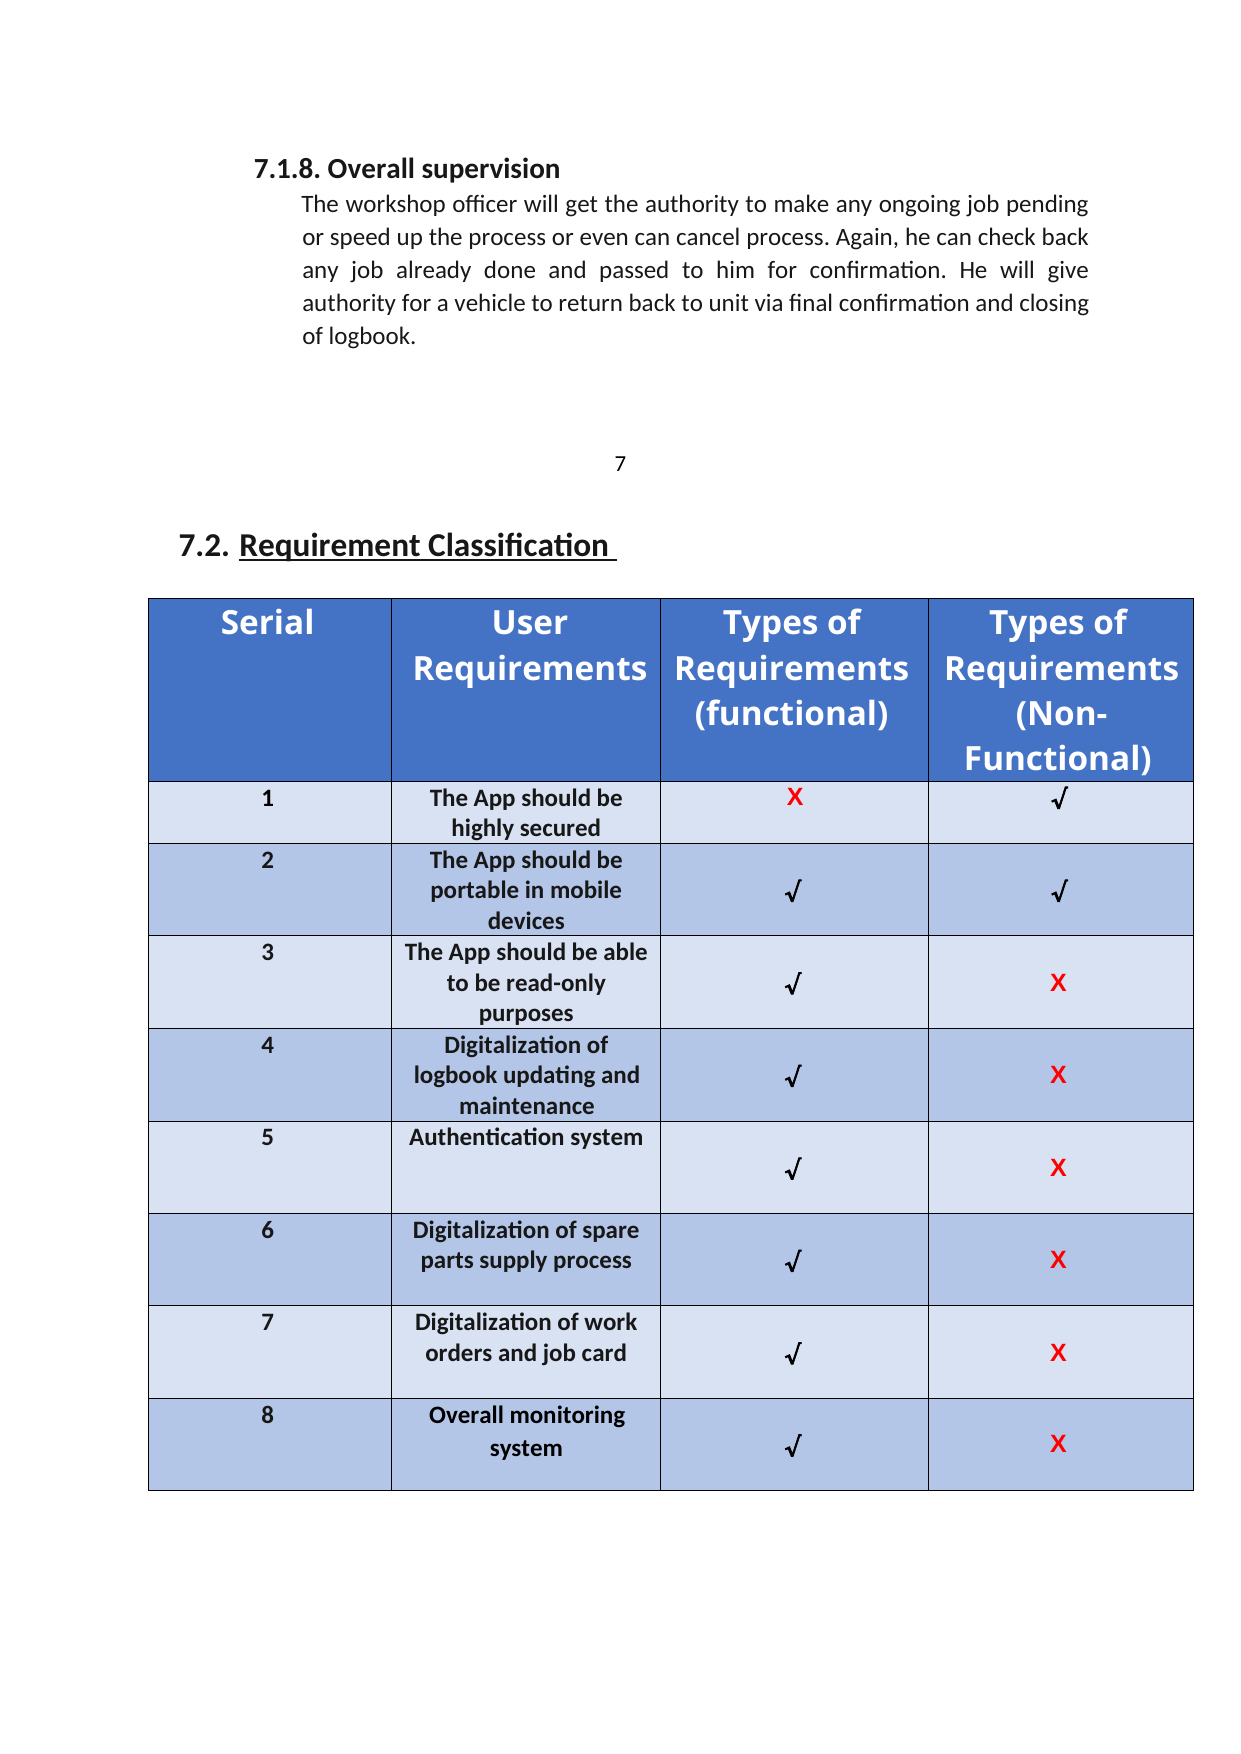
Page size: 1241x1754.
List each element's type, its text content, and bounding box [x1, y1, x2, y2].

table_cell The App should be portable in mobile devices [392, 844, 660, 935]
table_cell 1 [149, 782, 391, 843]
text 7.2. Requirement Classification [178, 524, 1090, 564]
table_cell 6 [149, 1214, 391, 1305]
table_cell Overall monitoring system [392, 1399, 660, 1490]
text 7 [150, 449, 1090, 478]
table_cell Digitalization of work orders and job card [392, 1306, 660, 1398]
table_cell 8 [149, 1399, 391, 1490]
table_cell The App should be able to be read-only purposes [392, 936, 660, 1028]
text 7.1.8. Overall supervision [226, 150, 1090, 186]
table_cell X [929, 936, 1193, 1028]
table_cell √ [661, 1122, 928, 1213]
table_cell √ [661, 1029, 928, 1121]
table_cell √ [661, 844, 928, 935]
table_cell 5 [149, 1122, 391, 1213]
table_cell Digitalization of logbook updating and maintenance [392, 1029, 660, 1121]
table_cell √ [661, 936, 928, 1028]
table_cell √ [661, 1306, 928, 1398]
table_cell √ [661, 1214, 928, 1305]
table_cell √ [929, 782, 1193, 843]
table_cell 2 [149, 844, 391, 935]
table_cell Digitalization of spare parts supply process [392, 1214, 660, 1305]
table_cell X [929, 1399, 1193, 1490]
text The workshop officer will get the authority to make any ongoing job pending or speed up the process or even can cancel process. Again, he can check back any job already done and passed to him for confirmation. He will give authority for a vehicle to return back to unit via final confirmation and closing of logbook. [301, 188, 1090, 351]
table_cell X [929, 1122, 1193, 1213]
table_cell X [929, 1029, 1193, 1121]
table_cell Authentication system [392, 1122, 660, 1213]
table_cell 3 [149, 936, 391, 1028]
table_cell X [929, 1306, 1193, 1398]
table_cell X [661, 782, 928, 843]
table_cell 7 [149, 1306, 391, 1398]
table_header Types of Requirements (Non- Functional) [929, 599, 1193, 781]
table_header Serial [149, 599, 391, 781]
table_header User Requirements [392, 599, 660, 781]
table_cell The App should be highly secured [392, 782, 660, 843]
table_cell √ [661, 1399, 928, 1490]
table_cell √ [929, 844, 1193, 935]
table_cell 4 [149, 1029, 391, 1121]
table_header Types of Requirements (functional) [661, 599, 928, 781]
table_cell X [929, 1214, 1193, 1305]
